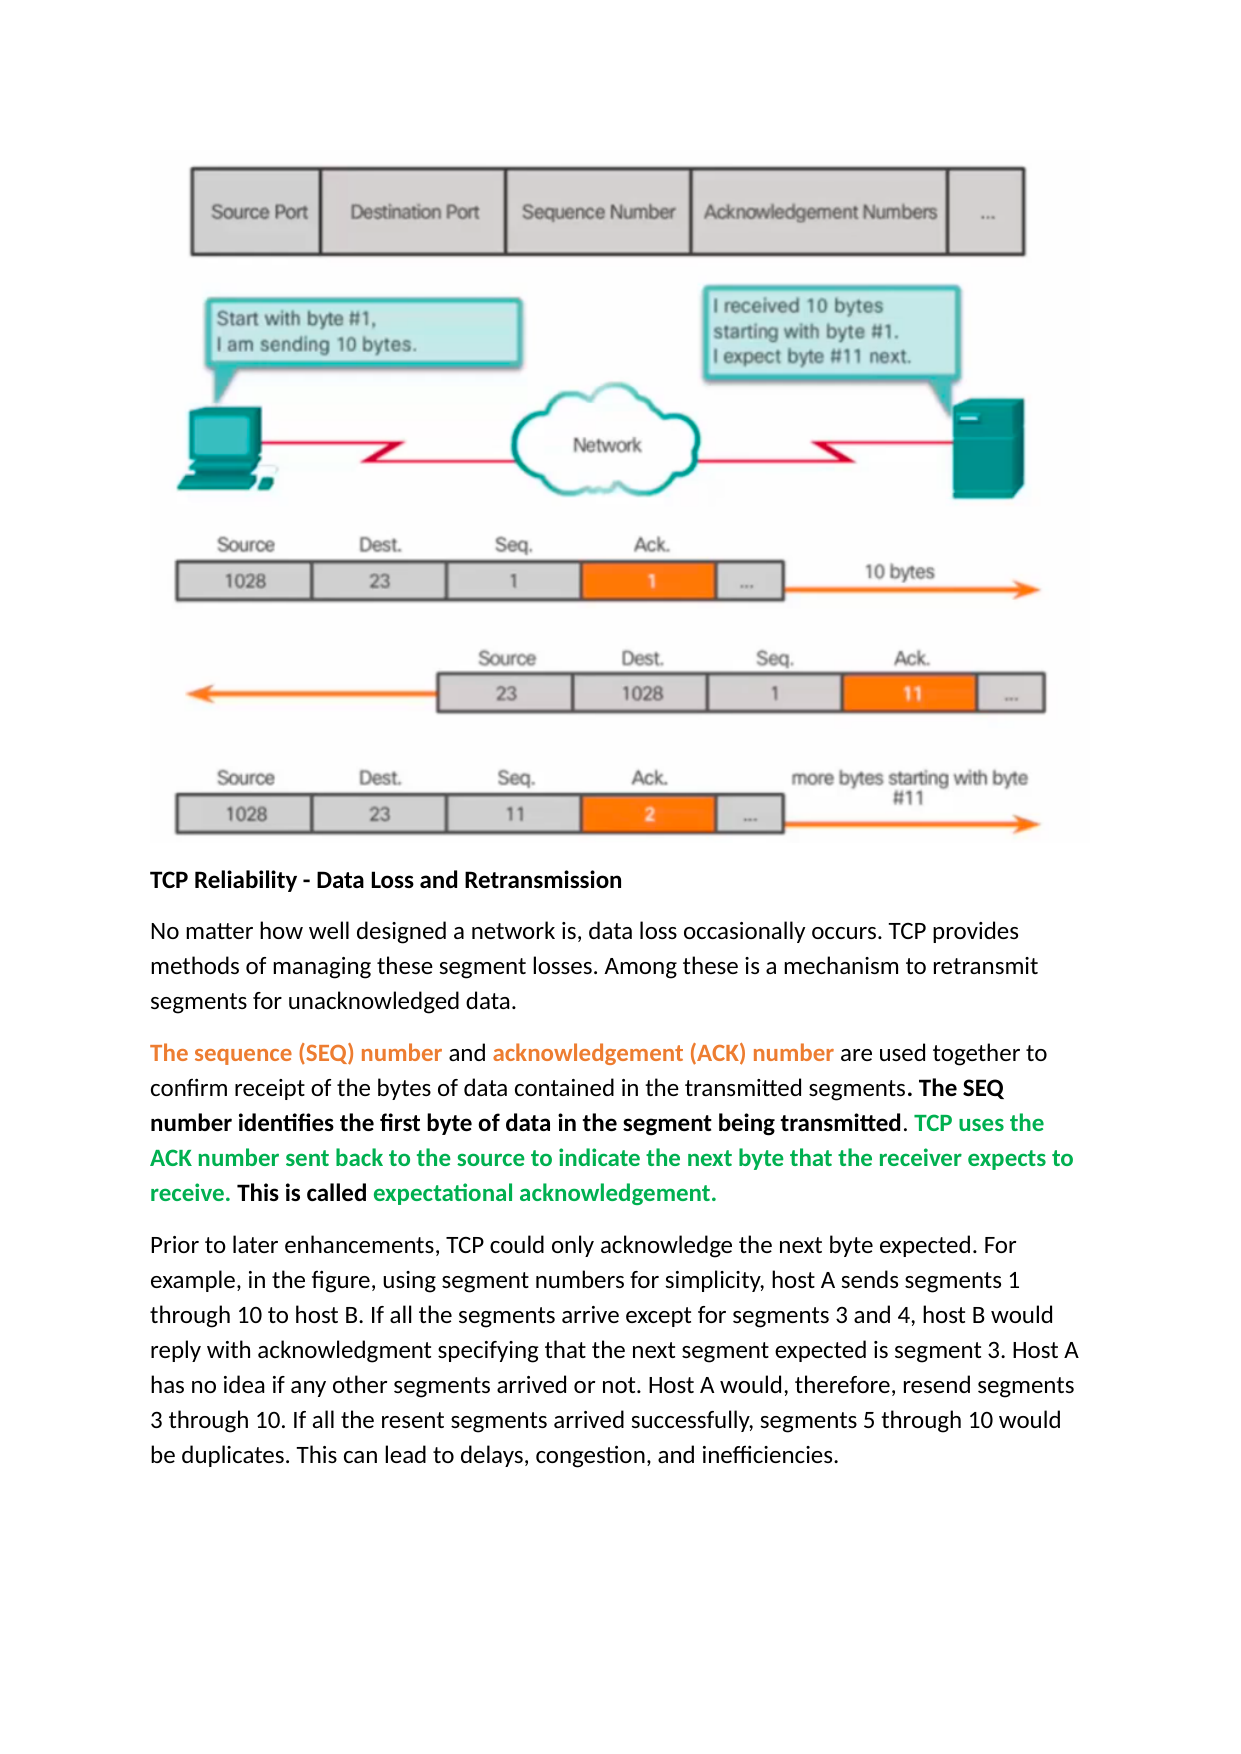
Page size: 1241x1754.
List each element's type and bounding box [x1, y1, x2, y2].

picture [150, 150, 1091, 843]
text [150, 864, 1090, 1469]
